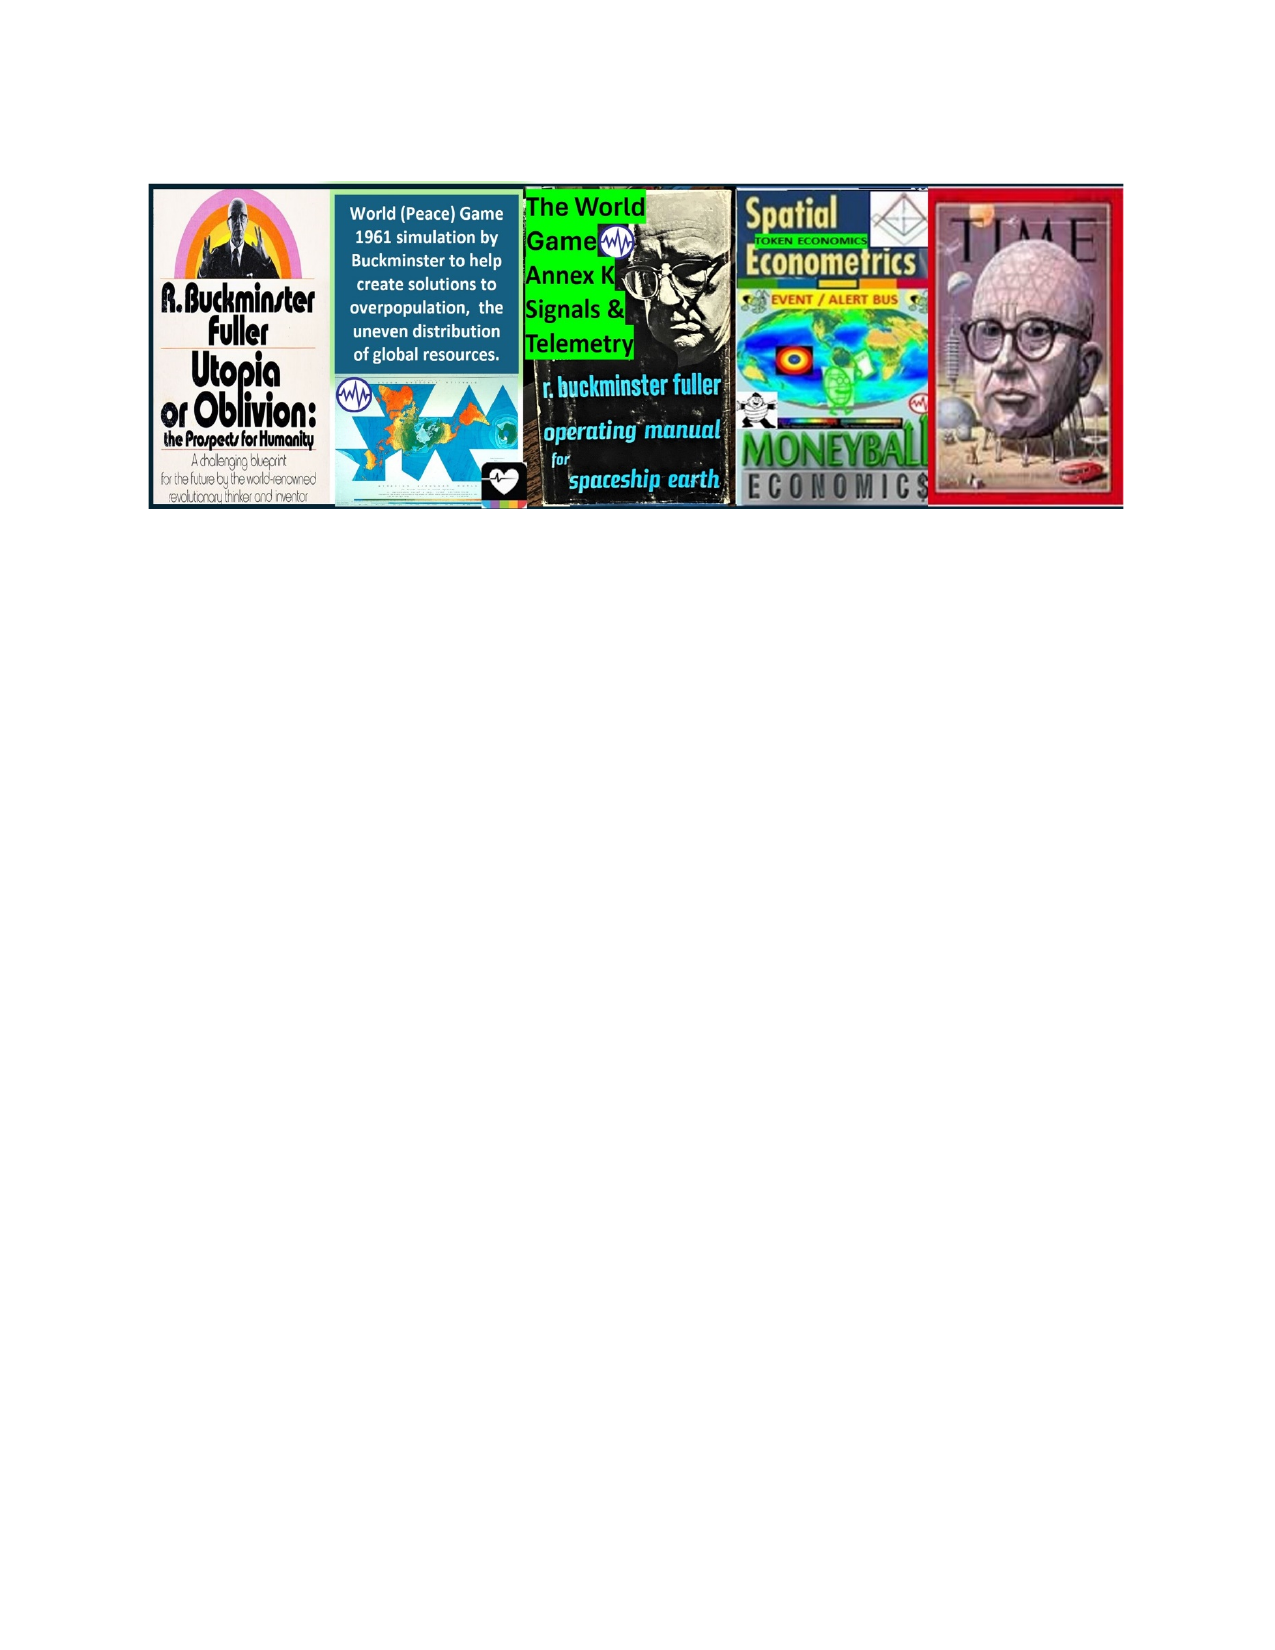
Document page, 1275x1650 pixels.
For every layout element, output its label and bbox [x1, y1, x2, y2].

picture [148, 181, 1124, 509]
